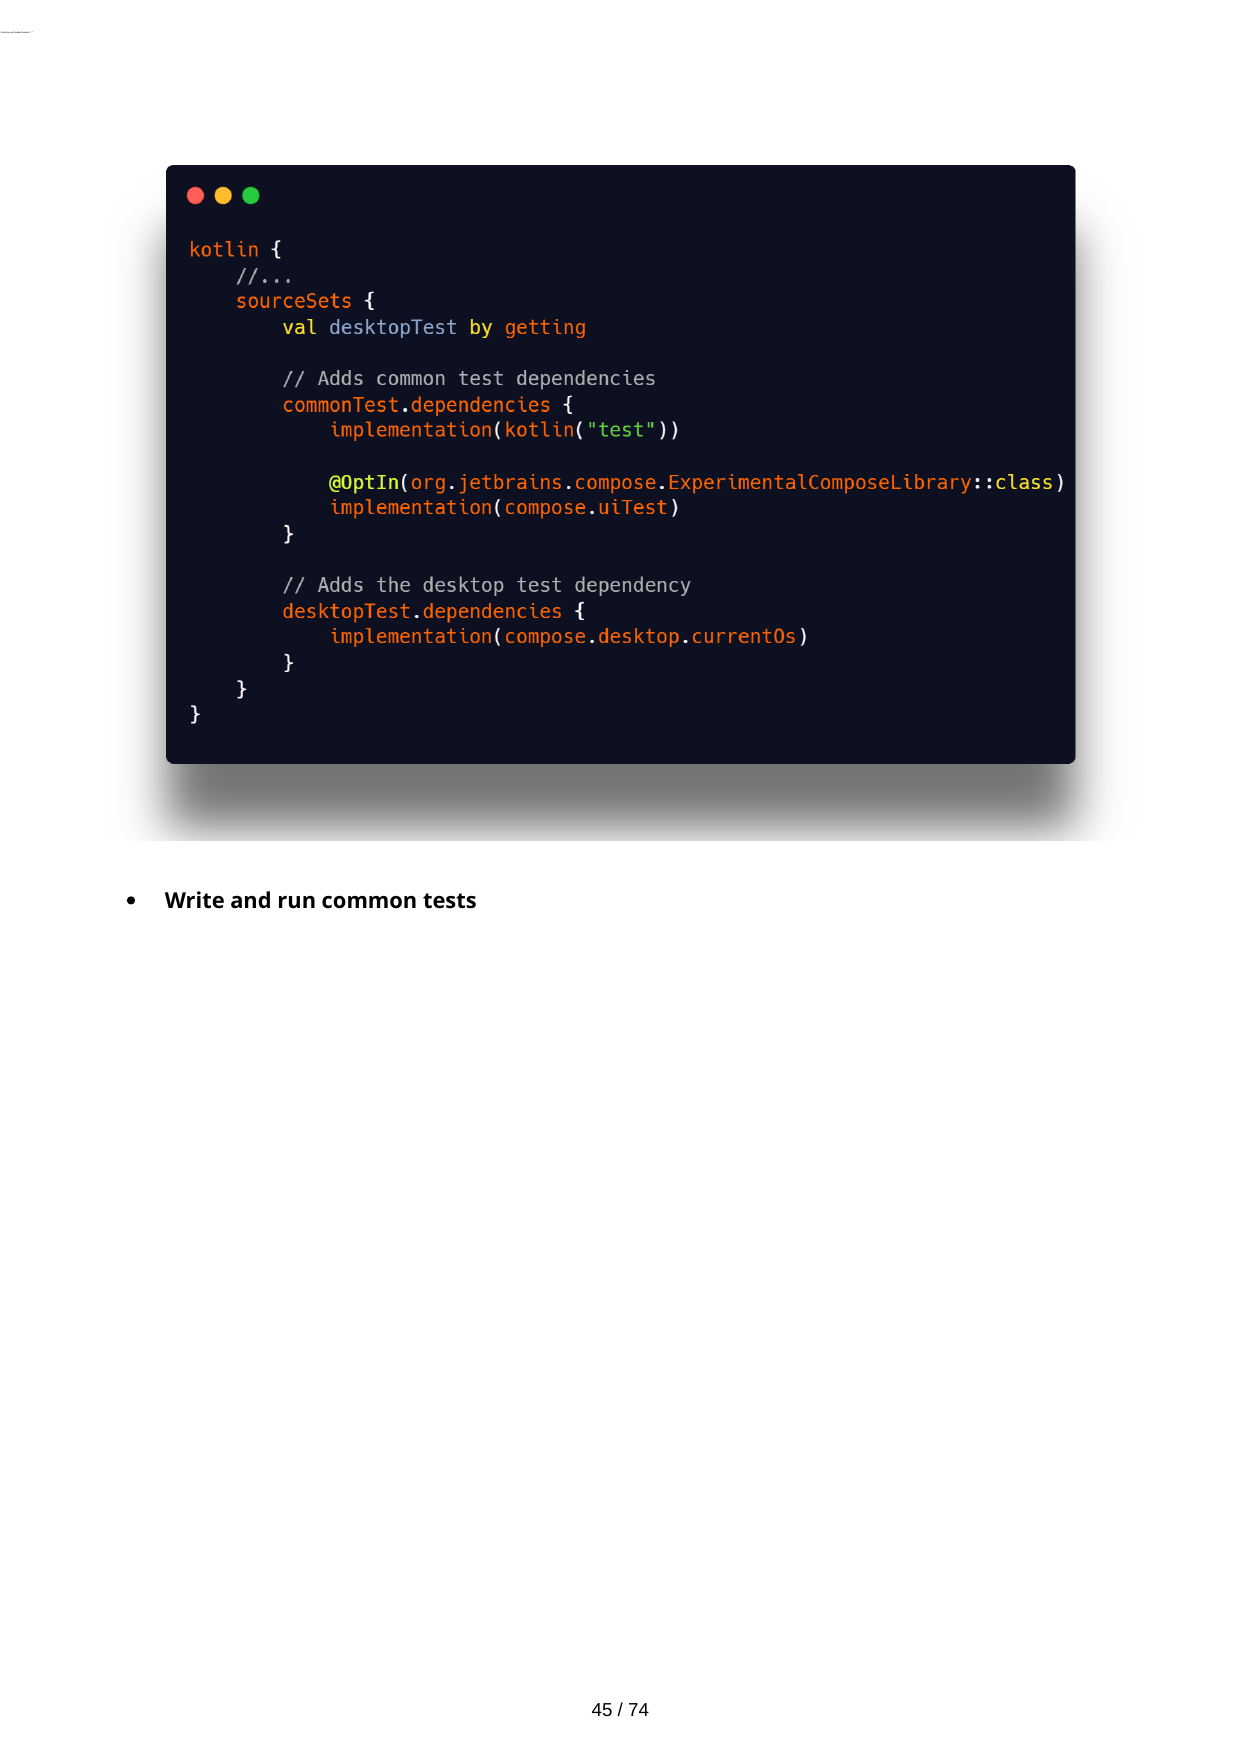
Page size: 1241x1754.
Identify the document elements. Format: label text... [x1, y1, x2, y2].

picture [89, 87, 1152, 841]
list Write and run common tests﻿ [127, 881, 1152, 915]
